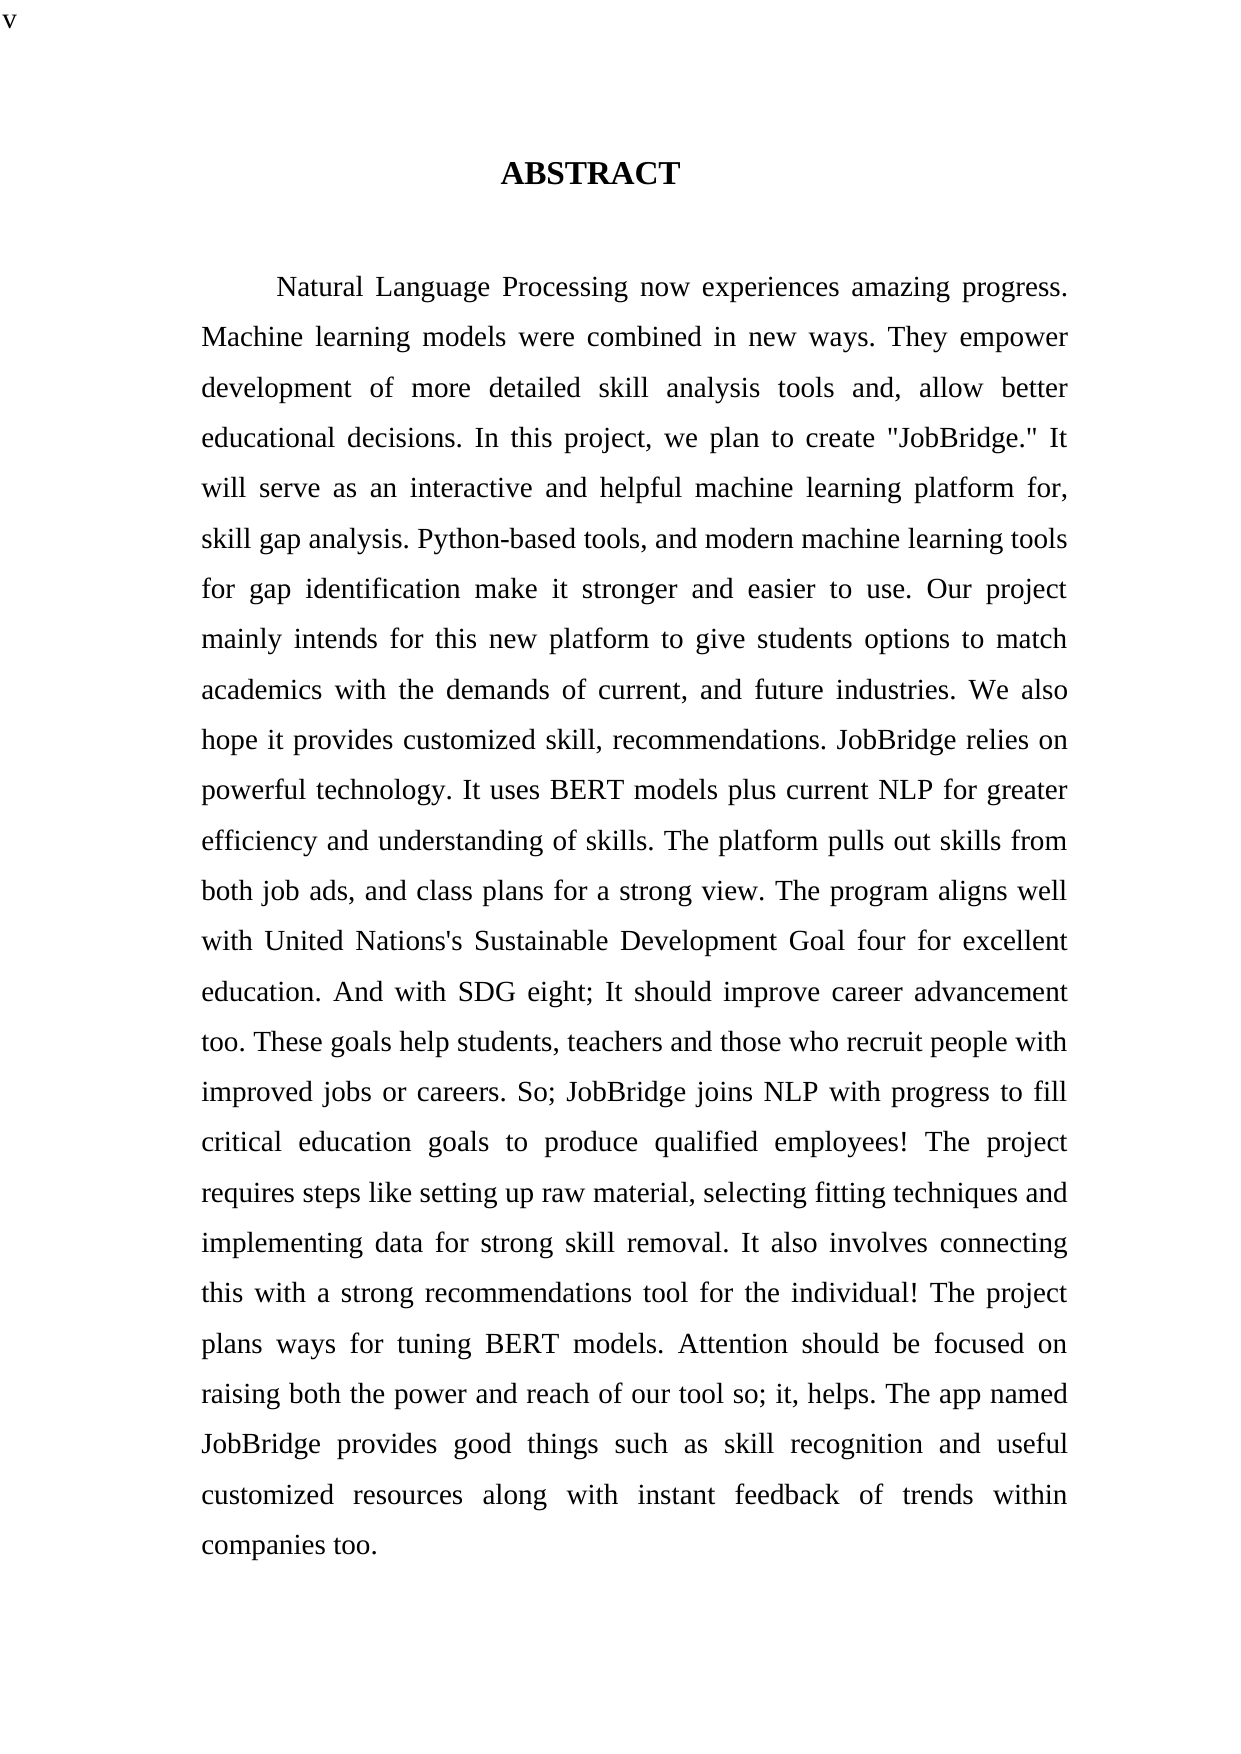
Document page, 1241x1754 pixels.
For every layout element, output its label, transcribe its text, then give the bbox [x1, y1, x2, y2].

text ABSTRACT [112, 153, 1069, 191]
text Natural Language Processing now experiences amazing progress. Machine learning models were combined in new ways. They empower development of more detailed skill analysis tools and, allow better educational decisions. In this project, we plan to create "JobBridge." It will serve as an interactive and helpful machine learning platform for, skill gap analysis. Python-based tools, and modern machine learning tools for gap identification make it stronger and easier to use. Our project mainly intends for this new platform to give students options to match academics with the demands of current, and future industries. We also hope it provides customized skill, recommendations. JobBridge relies on powerful technology. It uses BERT models plus current NLP for greater efficiency and understanding of skills. The platform pulls out skills from both job ads, and class plans for a strong view. The program aligns well with United Nations's Sustainable Development Goal four for excellent education. And with SDG eight; It should improve career advancement too. These goals help students, teachers and those who recruit people with improved jobs or careers. So; JobBridge joins NLP with progress to fill critical education goals to produce qualified employees! The project requires steps like setting up raw material, selecting fitting techniques and implementing data for strong skill removal. It also involves connecting this with a strong recommendations tool for the individual! The project plans ways for tuning BERT models. Attention should be focused on raising both the power and reach of our tool so; it, helps. The app named JobBridge provides good things such as skill recognition and useful customized resources along with instant feedback of trends within companies too. [201, 269, 1069, 1561]
